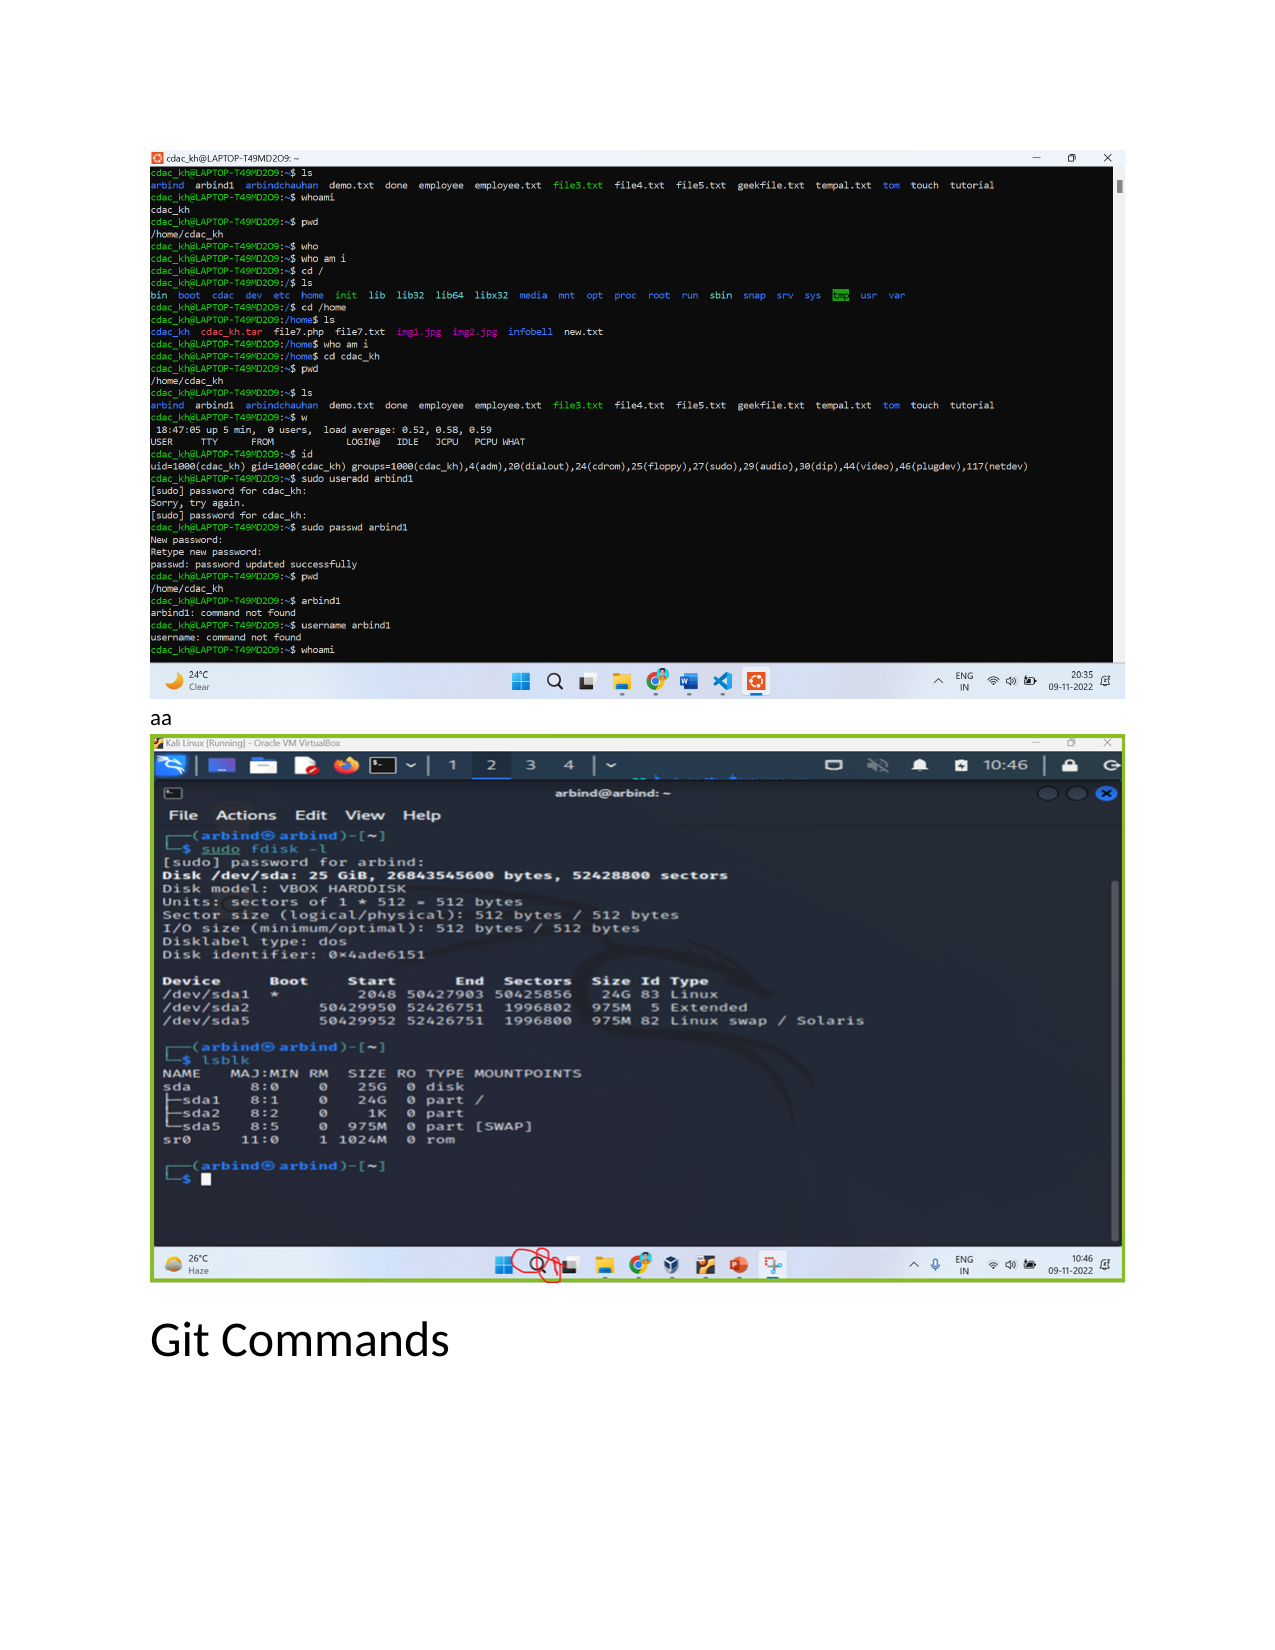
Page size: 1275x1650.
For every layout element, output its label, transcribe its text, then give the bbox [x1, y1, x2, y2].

text Git Commands [150, 1308, 1125, 1369]
picture [150, 150, 1125, 699]
picture [150, 734, 1125, 1283]
text aa [150, 699, 1125, 734]
